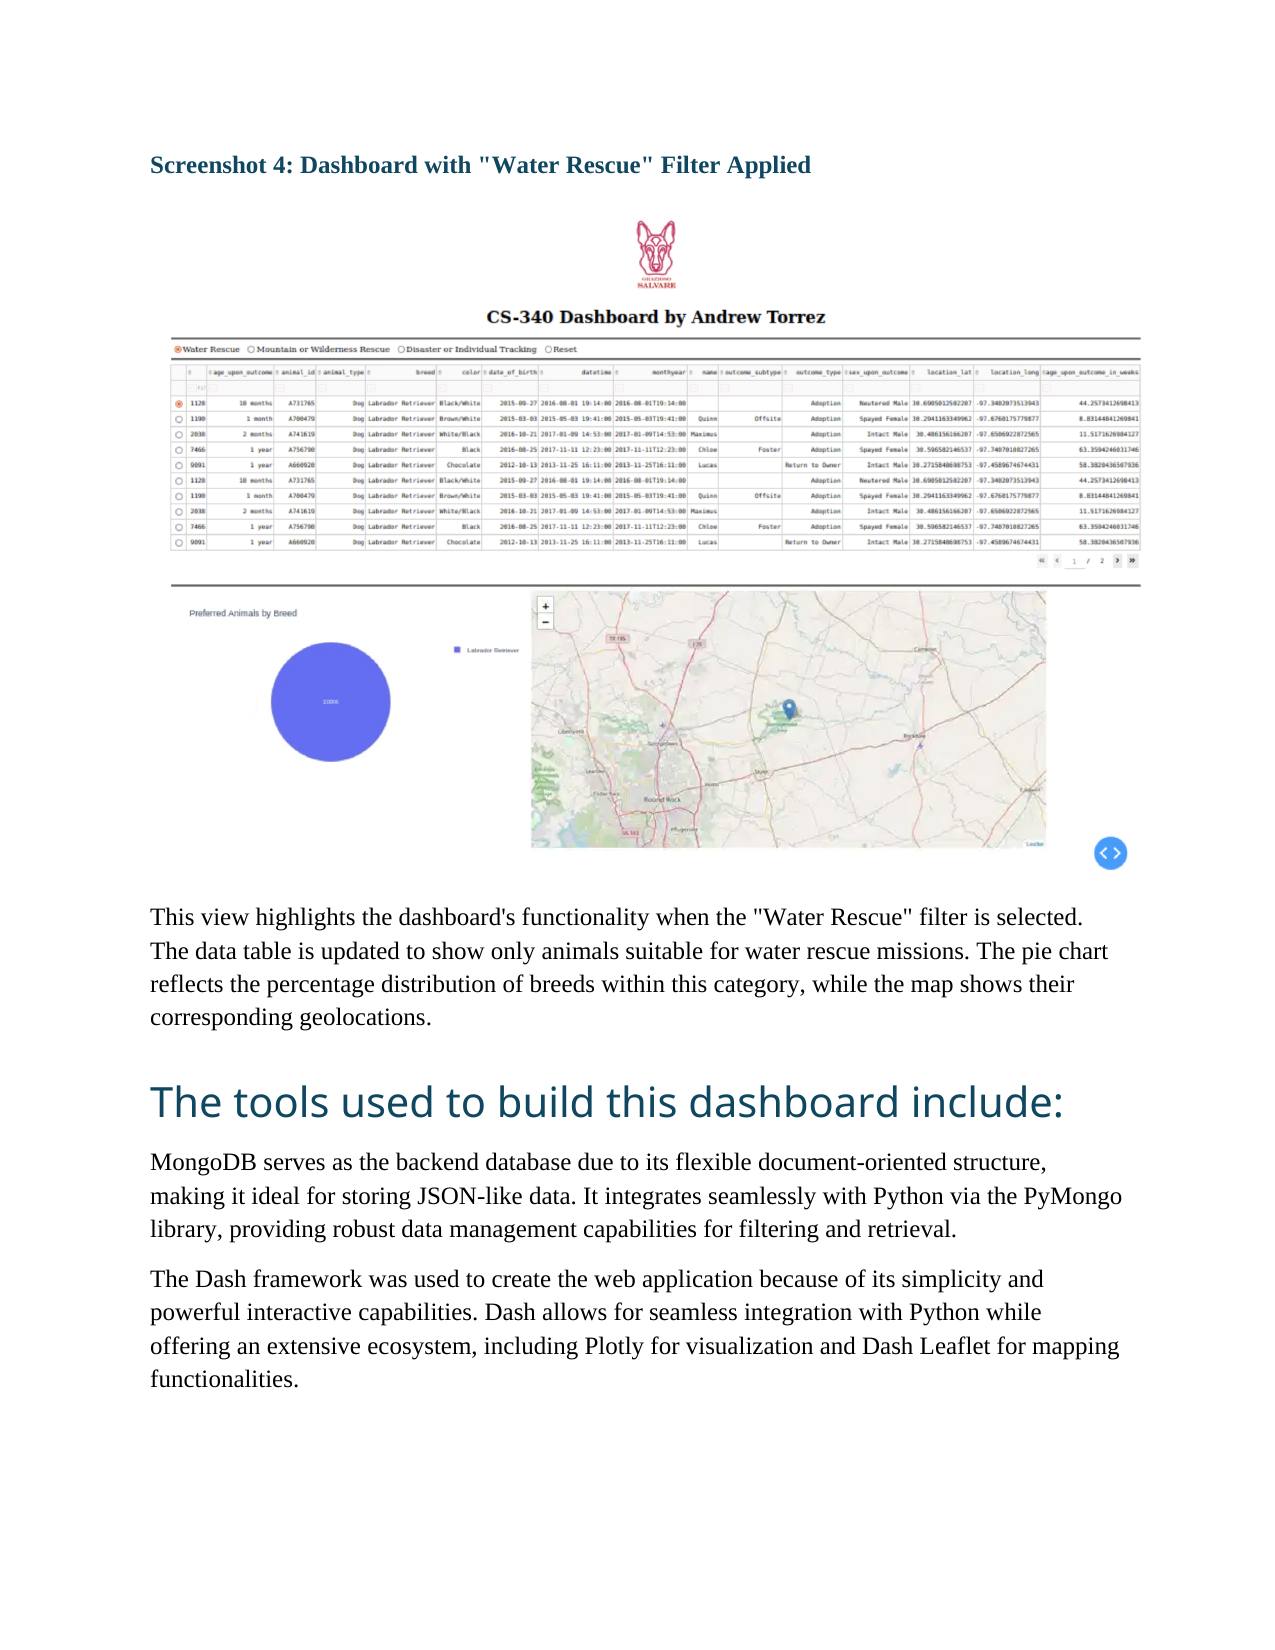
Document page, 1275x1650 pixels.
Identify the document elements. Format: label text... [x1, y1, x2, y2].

subtitle The tools used to build this dashboard include: [150, 1073, 1125, 1130]
text This view highlights the dashboard's functionality when the "Water Rescue" filter is selected. The data table is updated to show only animals suitable for water rescue missions. The pie chart reflects the percentage distribution of breeds within this category, while the map shows their corresponding geolocations. [150, 902, 1125, 1031]
subtitle Screenshot 4: Dashboard with "Water Rescue" Filter Applied [150, 150, 1125, 179]
text The Dash framework was used to create the web application because of its simplicity and powerful interactive capabilities. Dash allows for seamless integration with Python while offering an extensive ecosystem, including Plotly for visualization and Dash Leaflet for mapping functionalities. [150, 1264, 1125, 1393]
text MongoDB serves as the backend database due to its flexible document-oriented structure, making it ideal for storing JSON-like data. It integrates seamlessly with Python via the PyMongo library, providing robust data management capabilities for filtering and retrieval. [150, 1147, 1125, 1243]
